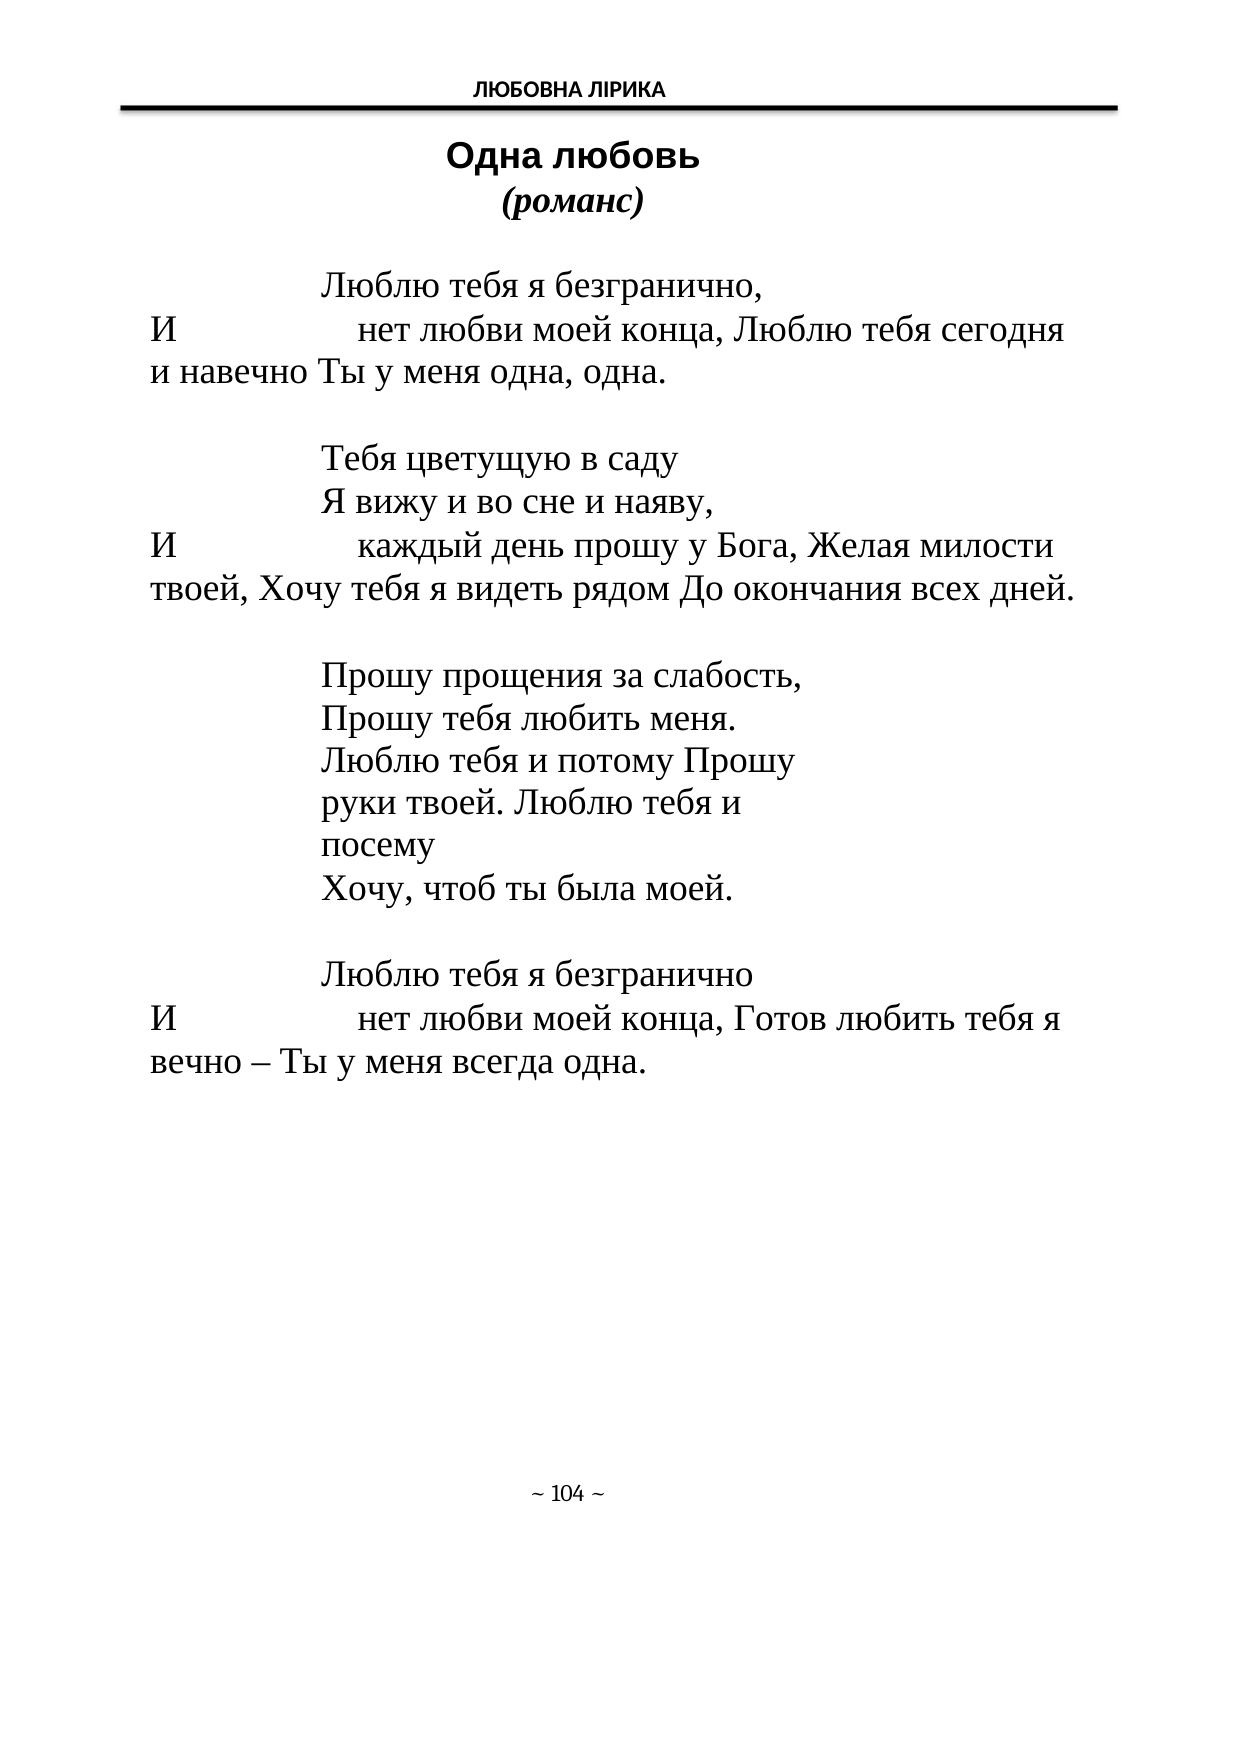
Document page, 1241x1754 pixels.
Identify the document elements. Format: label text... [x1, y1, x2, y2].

text Прошу прощения за слабость, Прошу тебя любить меня. Люблю тебя и потому Прошу руки твоей. Люблю тебя и посему [321, 653, 804, 865]
text Люблю тебя я безгранично [321, 952, 1090, 995]
text (романс) [150, 177, 996, 221]
picture [113, 101, 1124, 120]
text Тебя цветущую в саду [321, 435, 1090, 478]
text Люблю тебя я безгранично, [321, 263, 1090, 306]
text Хочу, чтоб ты была моей. [321, 866, 1090, 909]
text Я вижу и во сне и наяву, [321, 479, 1090, 522]
list нет любви моей конца, Готов любить тебя я вечно – Ты у меня всегда одна. [150, 997, 1090, 1082]
list каждый день прошу у Бога, Желая милости твоей, Хочу тебя я видеть рядом До окончания всех дней. [150, 524, 1090, 608]
text ~ 104 ~ [529, 1480, 1090, 1508]
list нет любви моей конца, Люблю тебя сегодня и навечно Ты у меня одна, одна. [150, 307, 1090, 392]
text ЛЮБОВНА ЛІРИКА [473, 74, 1090, 104]
text Одна любовь [150, 133, 996, 177]
